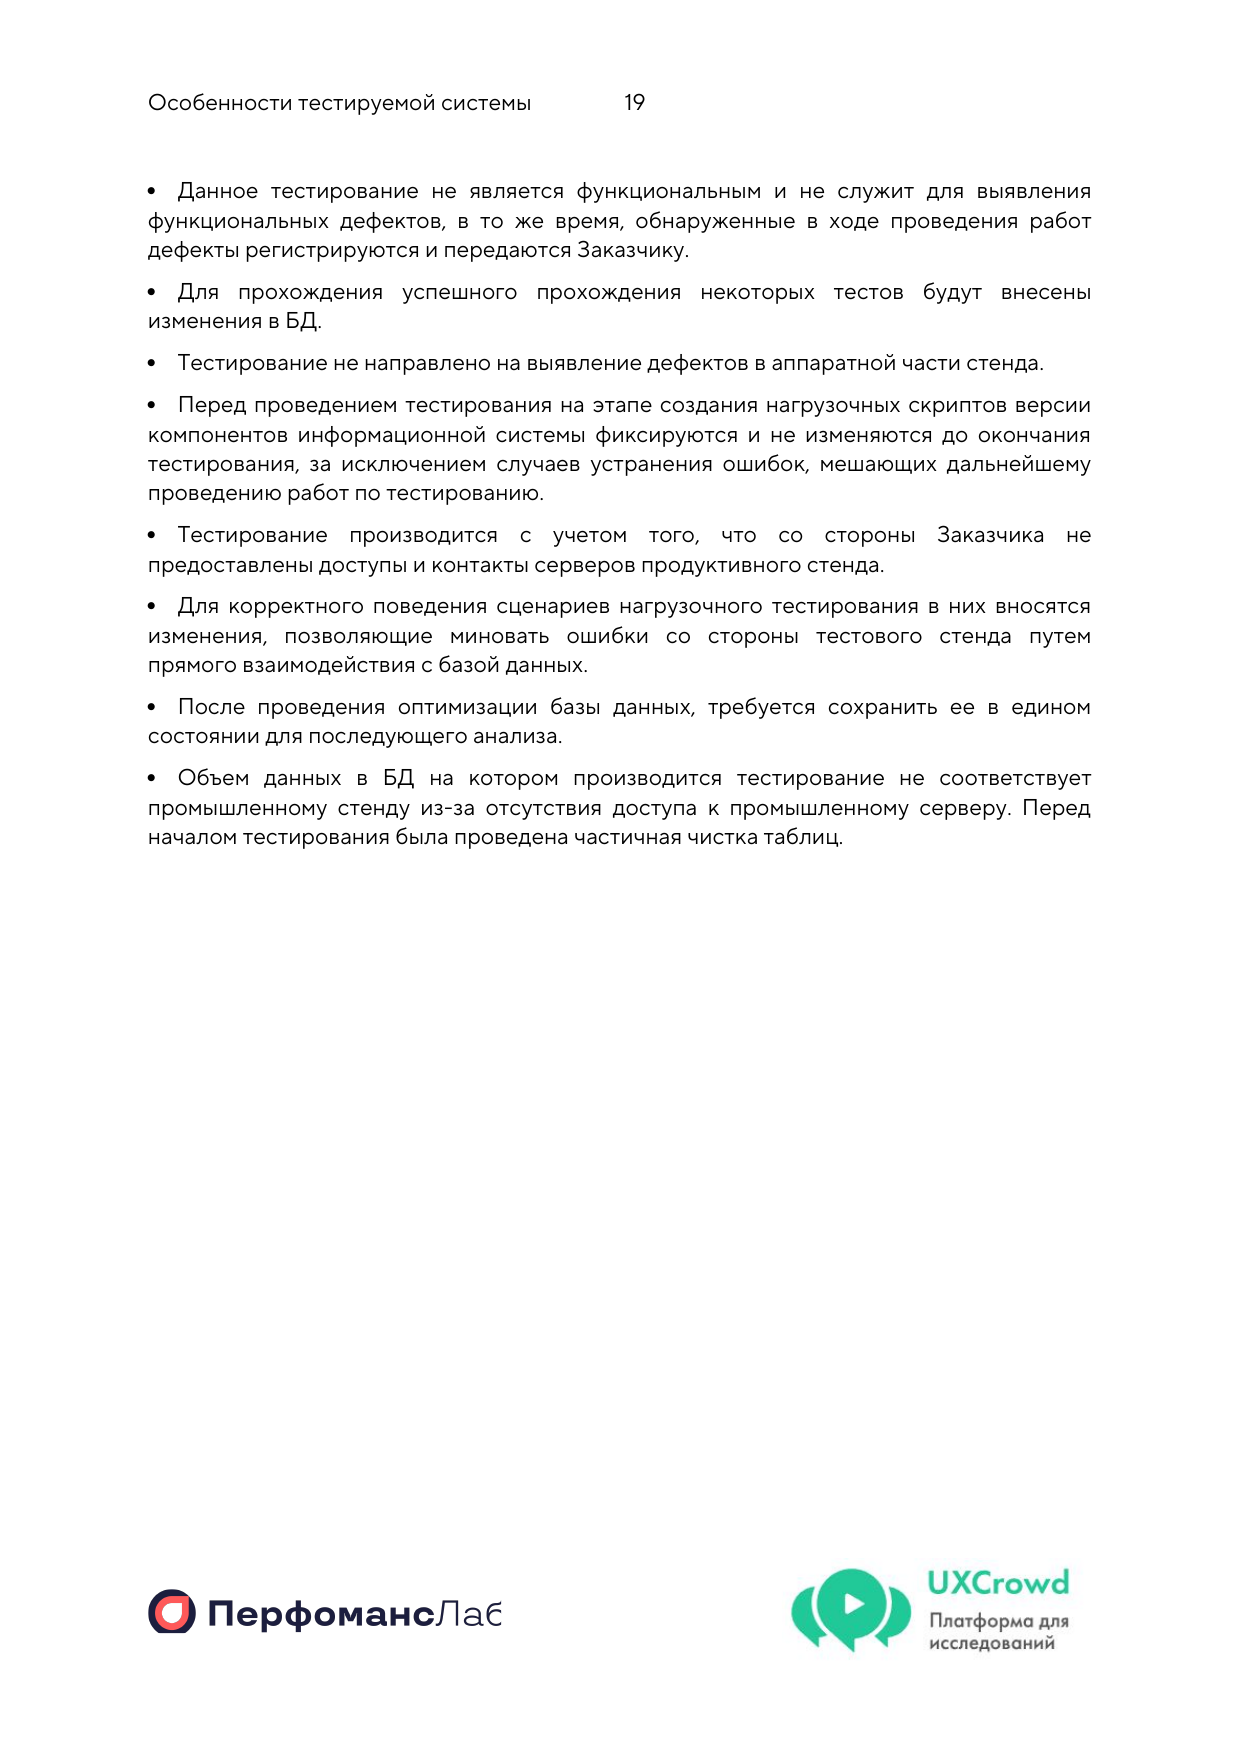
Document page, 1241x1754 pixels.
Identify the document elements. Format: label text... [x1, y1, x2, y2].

list После проведения оптимизации базы данных, требуется сохранить ее в едином состоянии для последующего анализа. [148, 693, 1092, 752]
list Данное тестирование не является функциональным и не служит для выявления функциональных дефектов, в то же время, обнаруженные в ходе проведения работ дефекты регистрируются и передаются Заказчику. [148, 177, 1092, 265]
list Для корректного поведения сценариев нагрузочного тестирования в них вносятся изменения, позволяющие миновать ошибки со стороны тестового стенда путем прямого взаимодействия с базой данных. [148, 592, 1092, 680]
list Тестирование не направлено на выявление дефектов в аппаратной части стенда. [148, 349, 1092, 378]
list Тестирование производится с учетом того, что со стороны Заказчика не предоставлены доступы и контакты серверов продуктивного стенда. [148, 521, 1092, 580]
list Объем данных в БД на котором производится тестирование не соответствует промышленному стенду из-за отсутствия доступа к промышленному серверу. Перед началом тестирования была проведена частичная чистка таблиц. [148, 764, 1092, 852]
picture [781, 1558, 1093, 1666]
picture [148, 1589, 502, 1634]
list Для прохождения успешного прохождения некоторых тестов будут внесены изменения в БД. [148, 278, 1092, 337]
list Перед проведением тестирования на этапе создания нагрузочных скриптов версии компонентов информационной системы фиксируются и не изменяются до окончания тестирования, за исключением случаев устранения ошибок, мешающих дальнейшему проведению работ по тестированию. [148, 391, 1092, 508]
